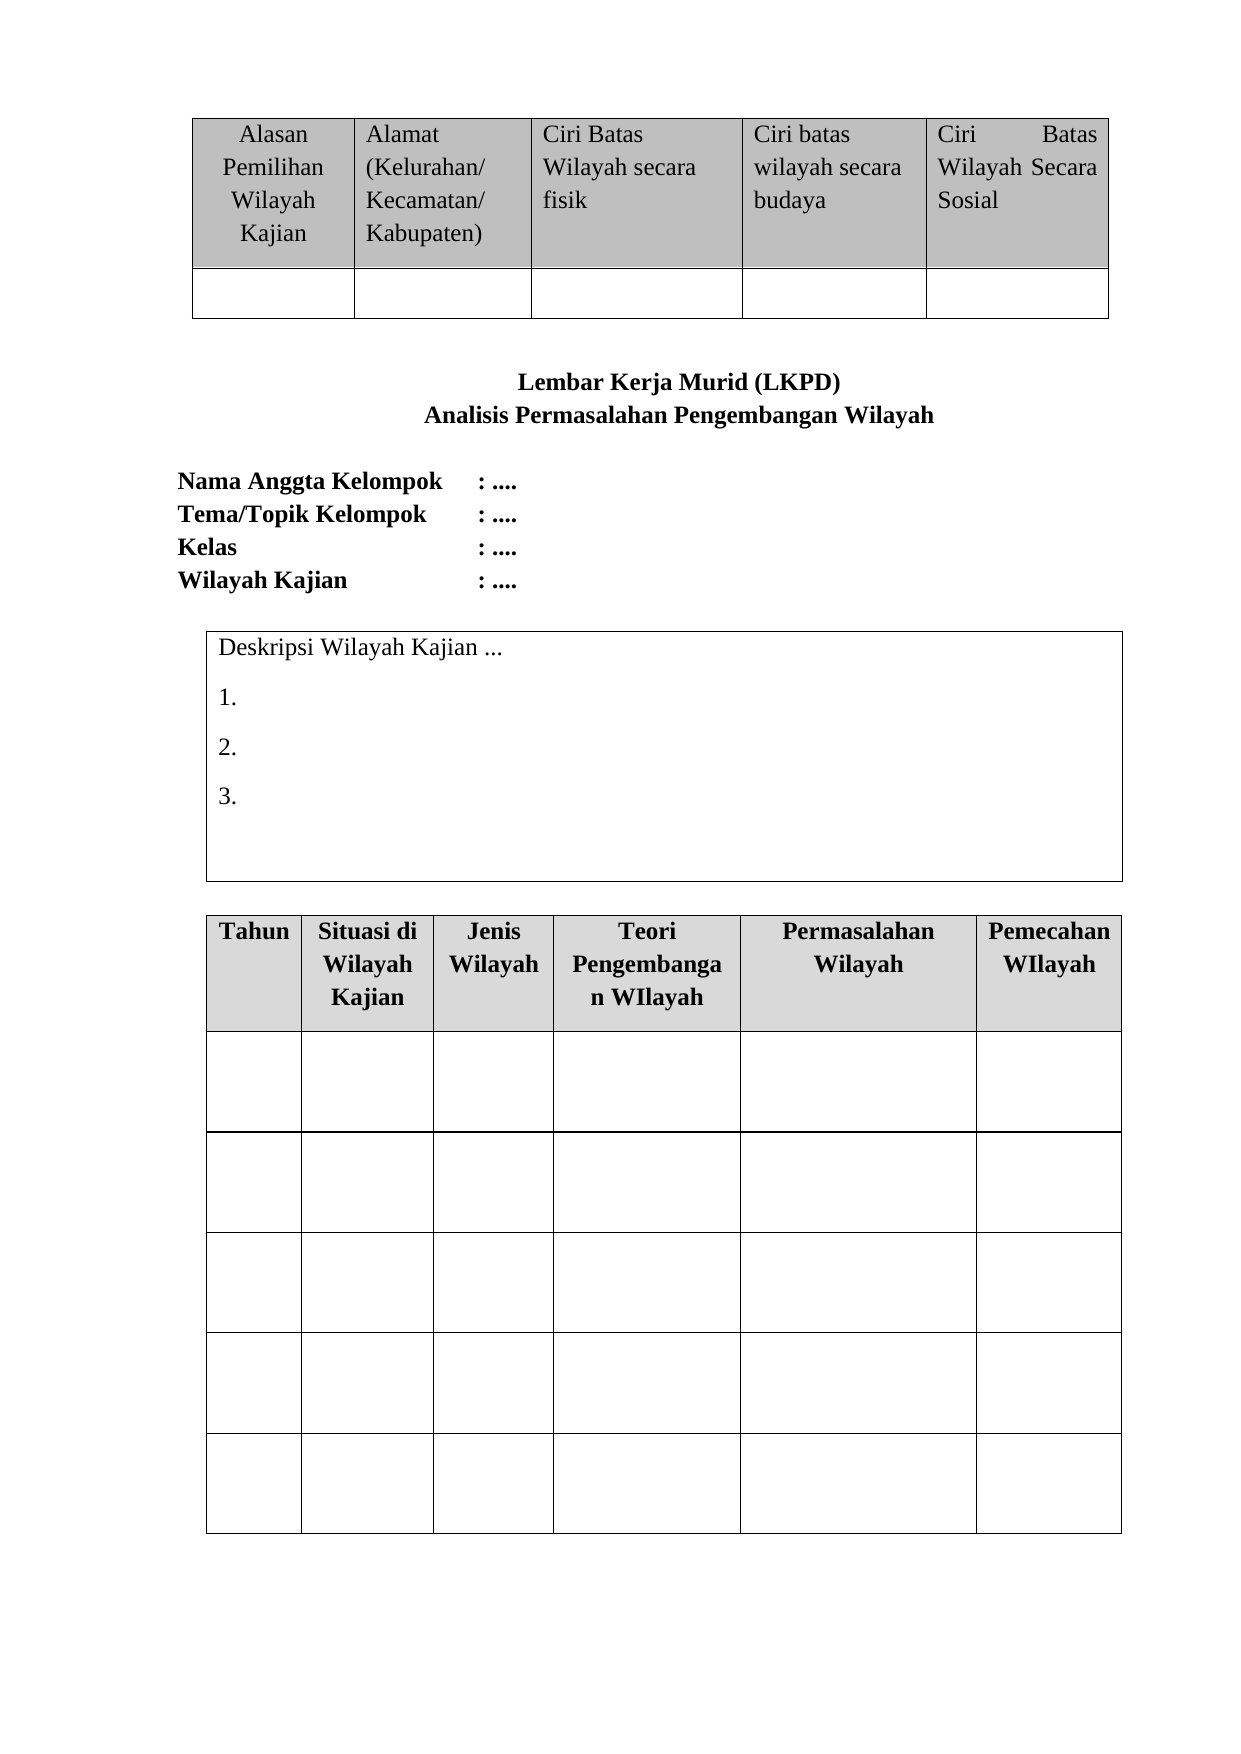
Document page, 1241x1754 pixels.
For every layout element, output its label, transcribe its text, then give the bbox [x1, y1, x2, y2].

table_header Ciri Batas Wilayah Secara Sosial [927, 119, 1108, 267]
table_cell [434, 1233, 553, 1332]
text Nama Anggta Kelompok : .... [177, 466, 1122, 495]
table_cell [741, 1133, 976, 1232]
table_cell [355, 269, 531, 318]
table_cell [977, 1434, 1121, 1533]
text Analisis Permasalahan Pengembangan Wilayah [236, 400, 1122, 429]
table_cell [554, 1434, 740, 1533]
table_cell [554, 1133, 740, 1232]
text Kelas : .... [177, 532, 1122, 561]
text Tema/Topik Kelompok : .... [177, 499, 1122, 528]
table_cell [741, 1434, 976, 1533]
table_cell [434, 1333, 553, 1433]
text Lembar Kerja Murid (LKPD) [236, 367, 1122, 396]
table_cell [927, 269, 1108, 318]
table_cell [193, 269, 354, 318]
table_header Alamat (Kelurahan/ Kecamatan/ Kabupaten) [355, 119, 531, 267]
table_header Pemecahan WIlayah [977, 916, 1121, 1031]
table_cell [554, 1333, 740, 1433]
table_header Situasi di Wilayah Kajian [302, 916, 433, 1031]
table_header Tahun [207, 916, 301, 1031]
table_cell [977, 1233, 1121, 1332]
table_header Jenis Wilayah [434, 916, 553, 1031]
table_cell [434, 1434, 553, 1533]
table_cell [977, 1032, 1121, 1131]
table_cell [743, 269, 926, 318]
table_cell [741, 1233, 976, 1332]
table_header Ciri batas wilayah secara budaya [743, 119, 926, 267]
table_cell [532, 269, 742, 318]
table_cell [207, 1032, 301, 1131]
table_header Teori Pengembangan WIlayah [554, 916, 740, 1031]
table_cell [434, 1032, 553, 1131]
table_cell [302, 1333, 433, 1433]
table_cell [554, 1032, 740, 1131]
table_cell [554, 1233, 740, 1332]
table_header Deskripsi Wilayah Kajian ... 1. 2. 3. [207, 632, 1122, 881]
table_cell [741, 1032, 976, 1131]
table_cell [302, 1133, 433, 1232]
table_header Alasan Pemilihan Wilayah Kajian [193, 119, 354, 267]
table_cell [207, 1434, 301, 1533]
table_header Permasalahan Wilayah [741, 916, 976, 1031]
table_cell [977, 1133, 1121, 1232]
table_cell [434, 1133, 553, 1232]
text Wilayah Kajian : .... [177, 565, 1122, 594]
table_cell [207, 1133, 301, 1232]
table_cell [741, 1333, 976, 1433]
table_cell [302, 1032, 433, 1131]
table_cell [207, 1333, 301, 1433]
table_cell [977, 1333, 1121, 1433]
table_cell [302, 1434, 433, 1533]
table_cell [302, 1233, 433, 1332]
table_cell [207, 1233, 301, 1332]
table_header Ciri Batas Wilayah secara fisik [532, 119, 742, 267]
